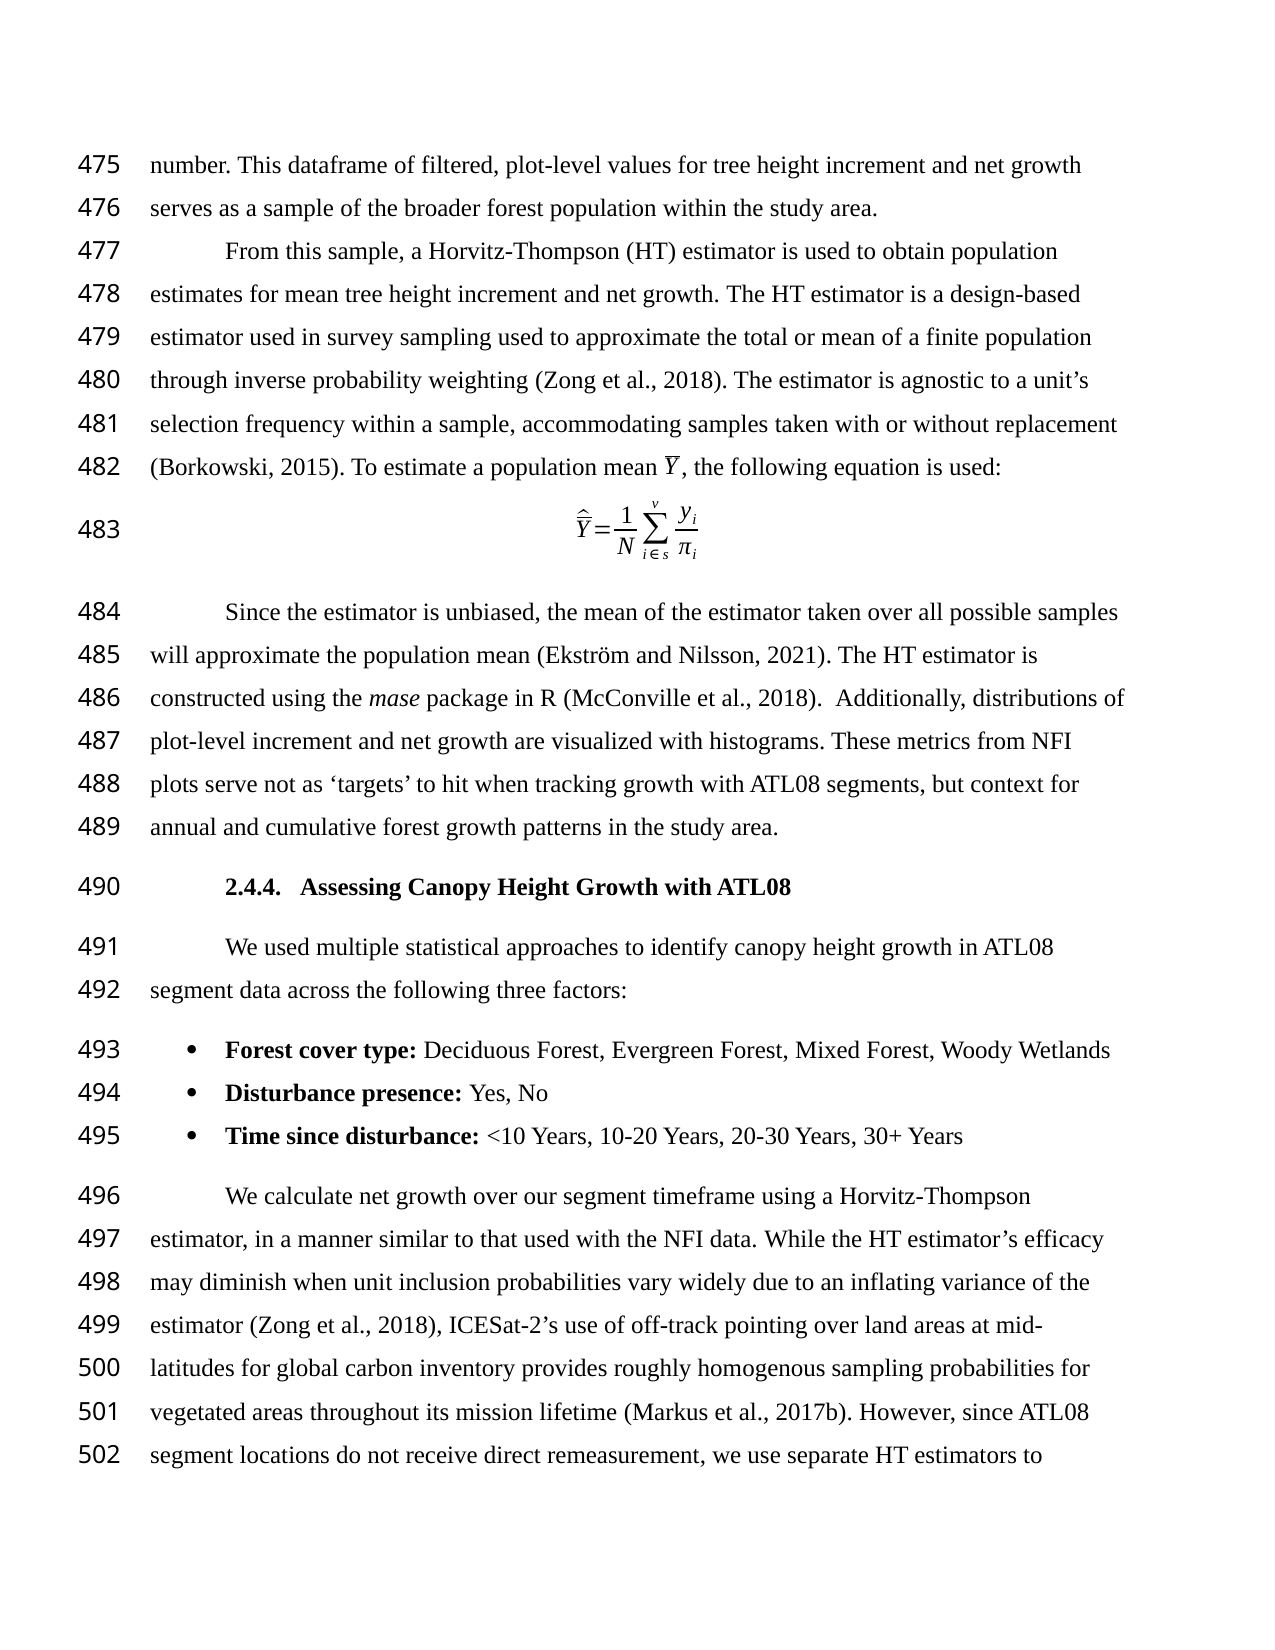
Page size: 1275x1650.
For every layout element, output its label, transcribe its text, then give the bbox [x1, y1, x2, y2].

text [150, 1181, 1125, 1468]
text Since the estimator is unbiased, the mean of the estimator taken over all possible samples will approximate the population mean (Ekström and Nilsson, 2021). The HT estimator is constructed using the mase package in R (McConville et al., 2018). Additionally, distributions of plot-level increment and net growth are visualized with histograms. These metrics from NFI plots serve not as ‘targets’ to hit when tracking growth with ATL08 segments, but context for annual and cumulative forest growth patterns in the study area. [150, 597, 1125, 841]
list Forest cover type: Deciduous Forest, Evergreen Forest, Mixed Forest, Woody Wetlands [187, 1035, 1125, 1064]
list Time since disturbance: <10 Years, 10-20 Years, 20-30 Years, 30+ Years [187, 1121, 1125, 1150]
text From this sample, a Horvitz-Thompson (HT) estimator is used to obtain population estimates for mean tree height increment and net growth. The HT estimator is a design-based estimator used in survey sampling used to approximate the total or mean of a finite population through inverse probability weighting (Zong et al., 2018). The estimator is agnostic to a unit’s selection frequency within a sample, accommodating samples taken with or without replacement (Borkowski, 2015). To estimate a population mean , the following equation is used: [150, 236, 1125, 481]
list Assessing Canopy Height Growth with ATL08 [225, 872, 1125, 901]
text We used multiple statistical approaches to identify canopy height growth in ATL08 segment data across the following three factors: [150, 932, 1125, 1004]
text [150, 150, 1125, 222]
list Disturbance presence: Yes, No [187, 1078, 1125, 1107]
